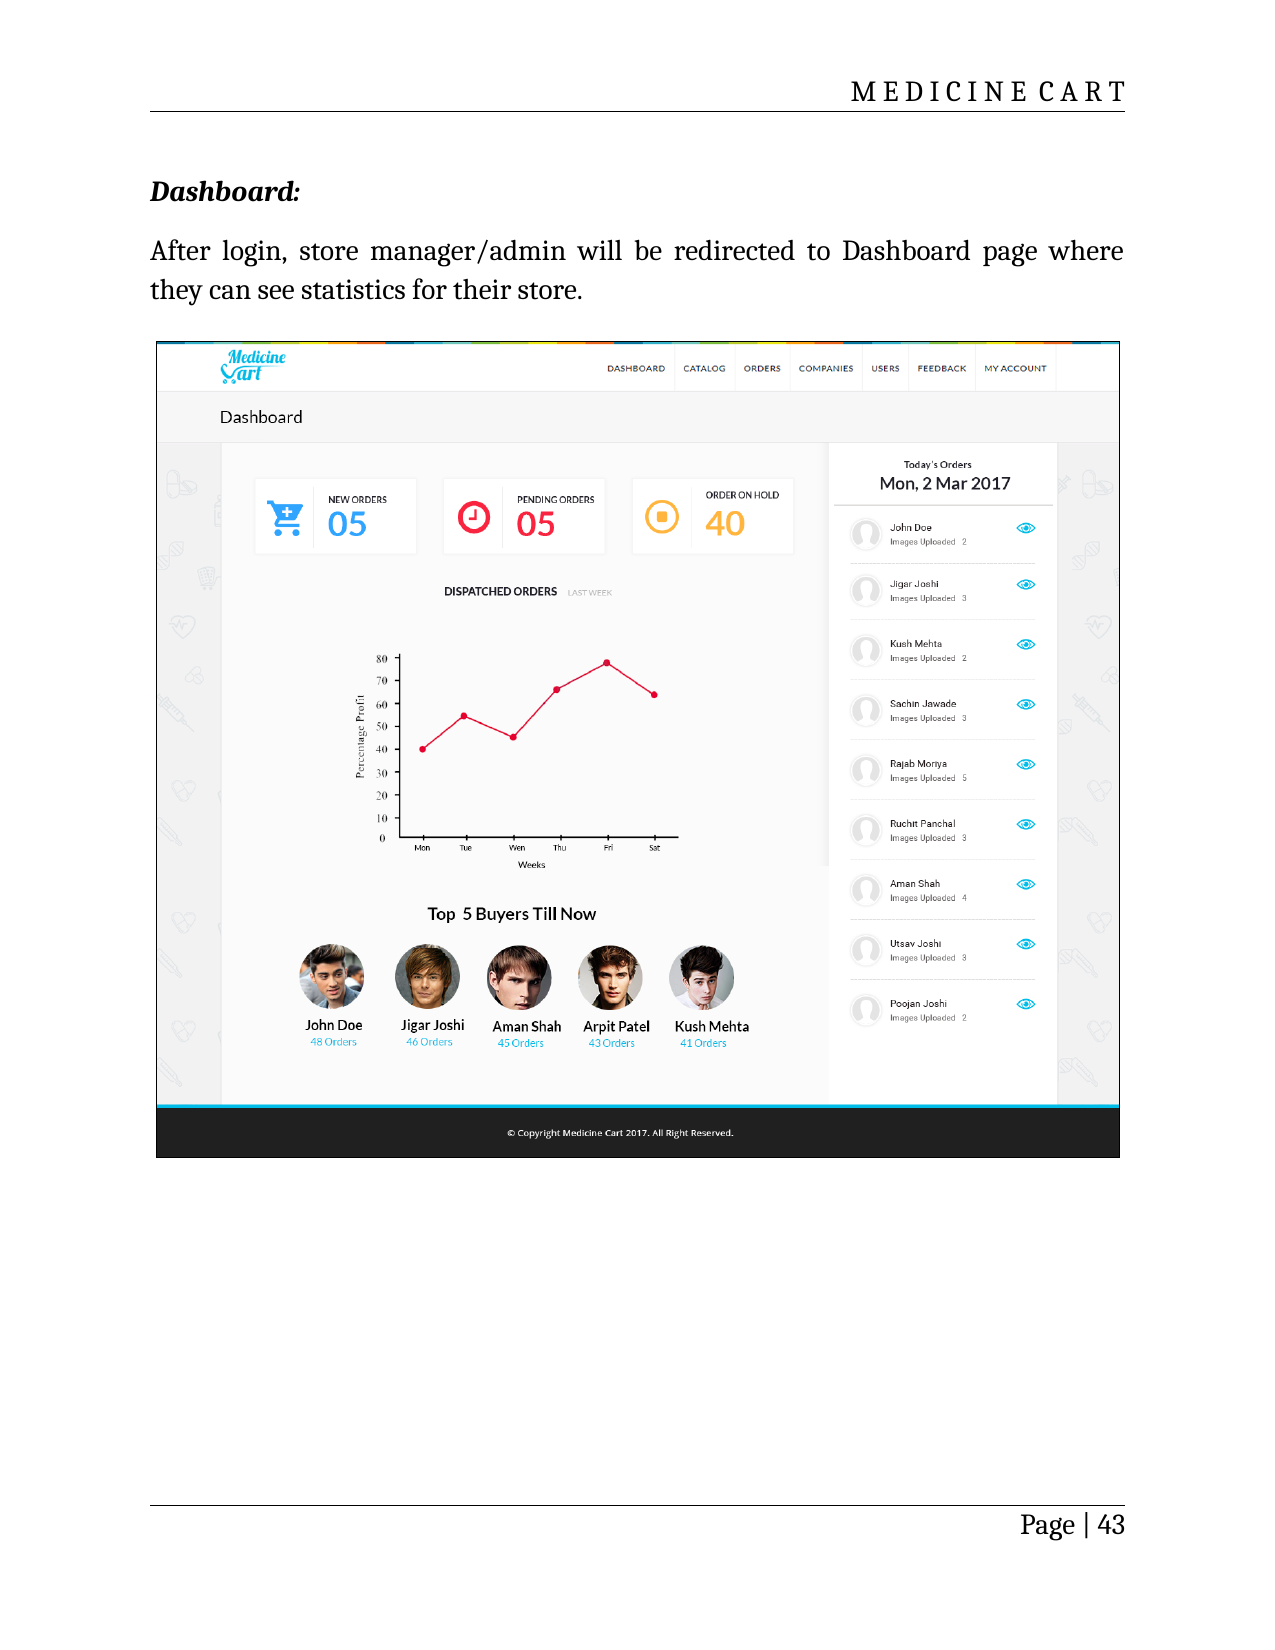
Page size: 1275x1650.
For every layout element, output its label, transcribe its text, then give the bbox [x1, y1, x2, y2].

subtitle Dashboard: [150, 175, 1125, 208]
picture [157, 1109, 1119, 1157]
text After login, store manager/admin will be redirected to Dashboard page where they can see statistics for their store. [150, 234, 1125, 306]
picture [157, 342, 1119, 1104]
